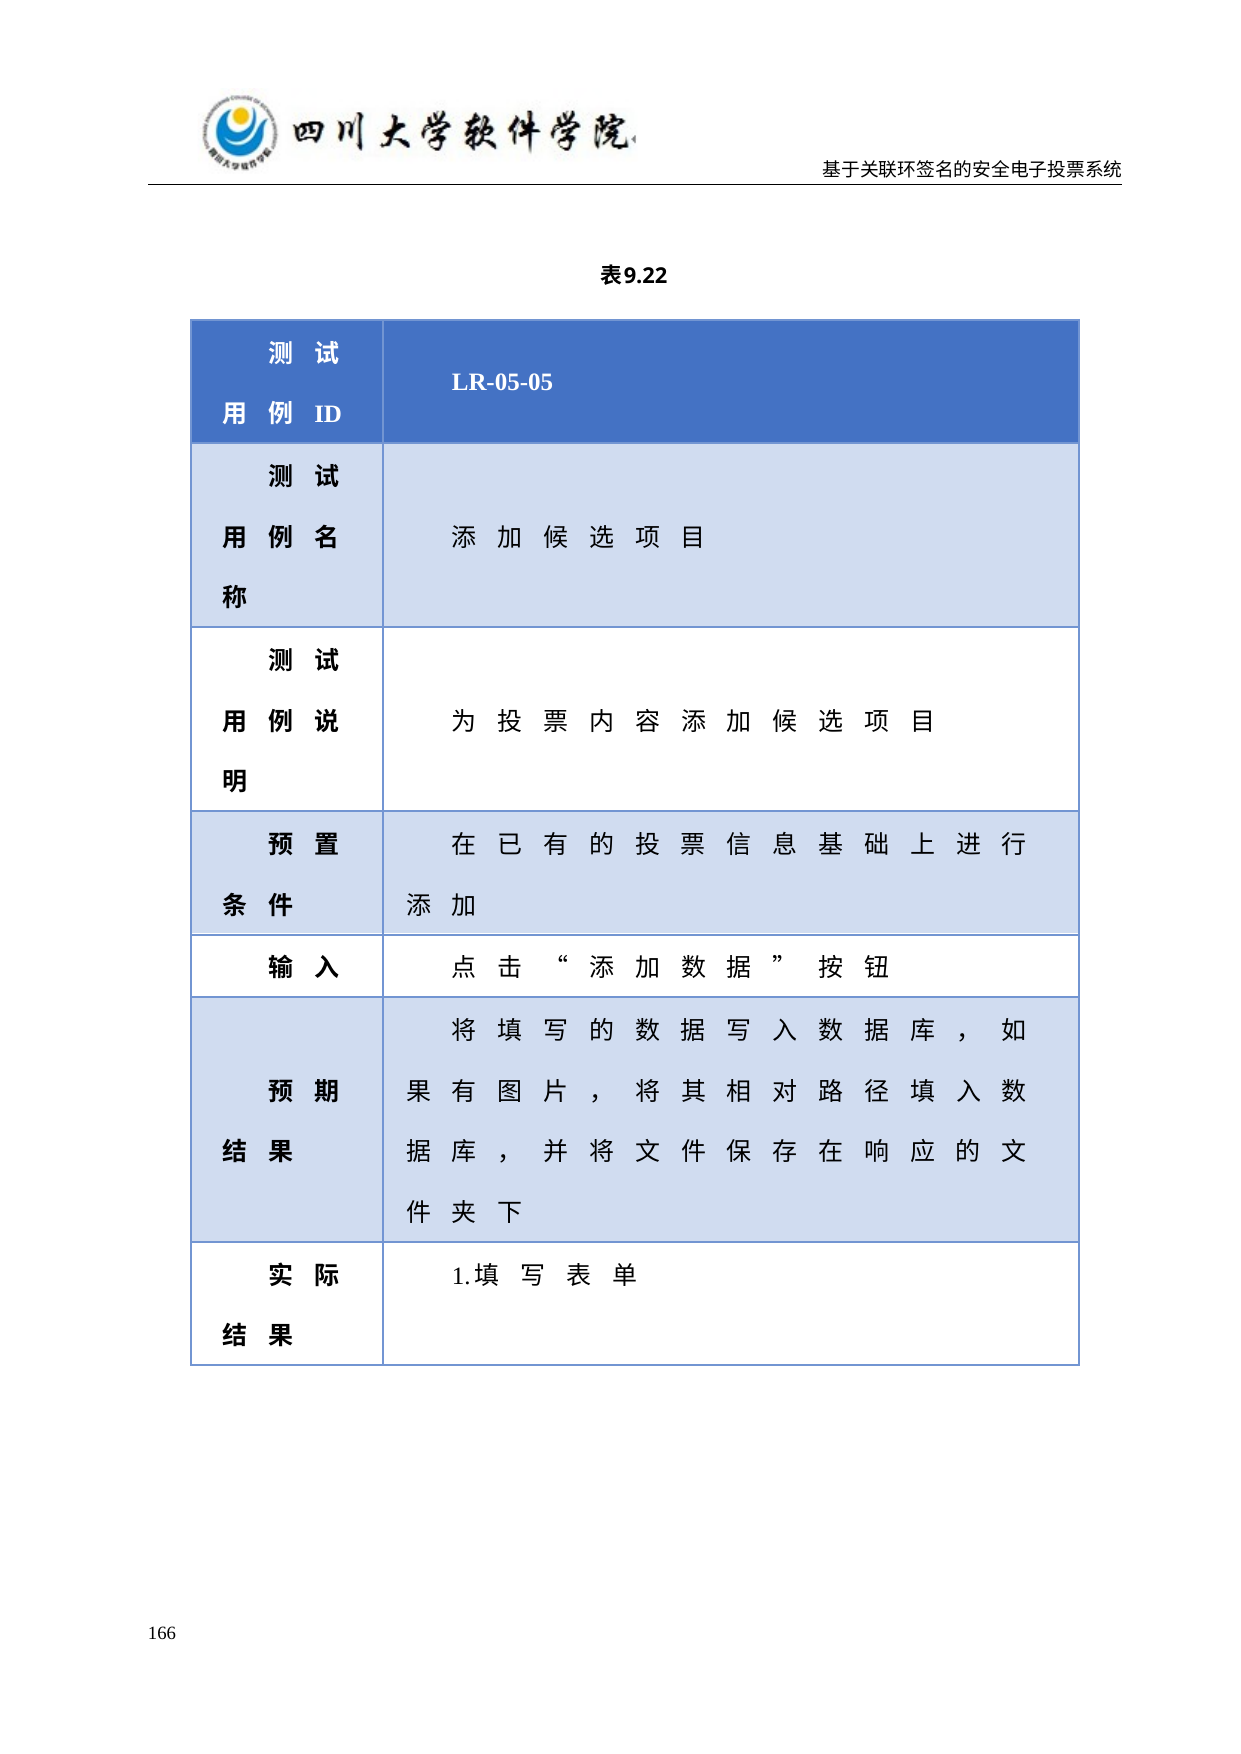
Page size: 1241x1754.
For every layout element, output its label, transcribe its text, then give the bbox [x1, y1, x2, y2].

table_cell 将填写的数据写入数据库，如果有图片，将其相对路径填入数据库，并将文件保存在响应的文件夹下 [384, 998, 1078, 1241]
table_cell 测试用例说明 [192, 628, 382, 810]
table_cell 为投票内容添加候选项目 [384, 628, 1078, 810]
table_cell 预期结果 [192, 998, 382, 1241]
table_cell 实际结果 [192, 1243, 382, 1364]
table_cell 1.填写表单 2.提交后进入候选名单页面 表格显示： 图片显示： 3.数据库中插入相应数据 [384, 1243, 1078, 1364]
table_cell 点击“添加数据”按钮 [384, 936, 1078, 996]
table_header LR-05-05 [384, 321, 1078, 442]
table_header 测试用例ID [192, 321, 382, 442]
text 表9.22 [154, 243, 1116, 304]
table_cell 测试用例名称 [192, 444, 382, 626]
picture [197, 88, 639, 177]
table_cell 预置条件 [192, 812, 382, 933]
table_cell 添加候选项目 [384, 444, 1078, 626]
table_cell 输入 [192, 936, 382, 996]
table_cell 在已有的投票信息基础上进行添加 [384, 812, 1078, 933]
